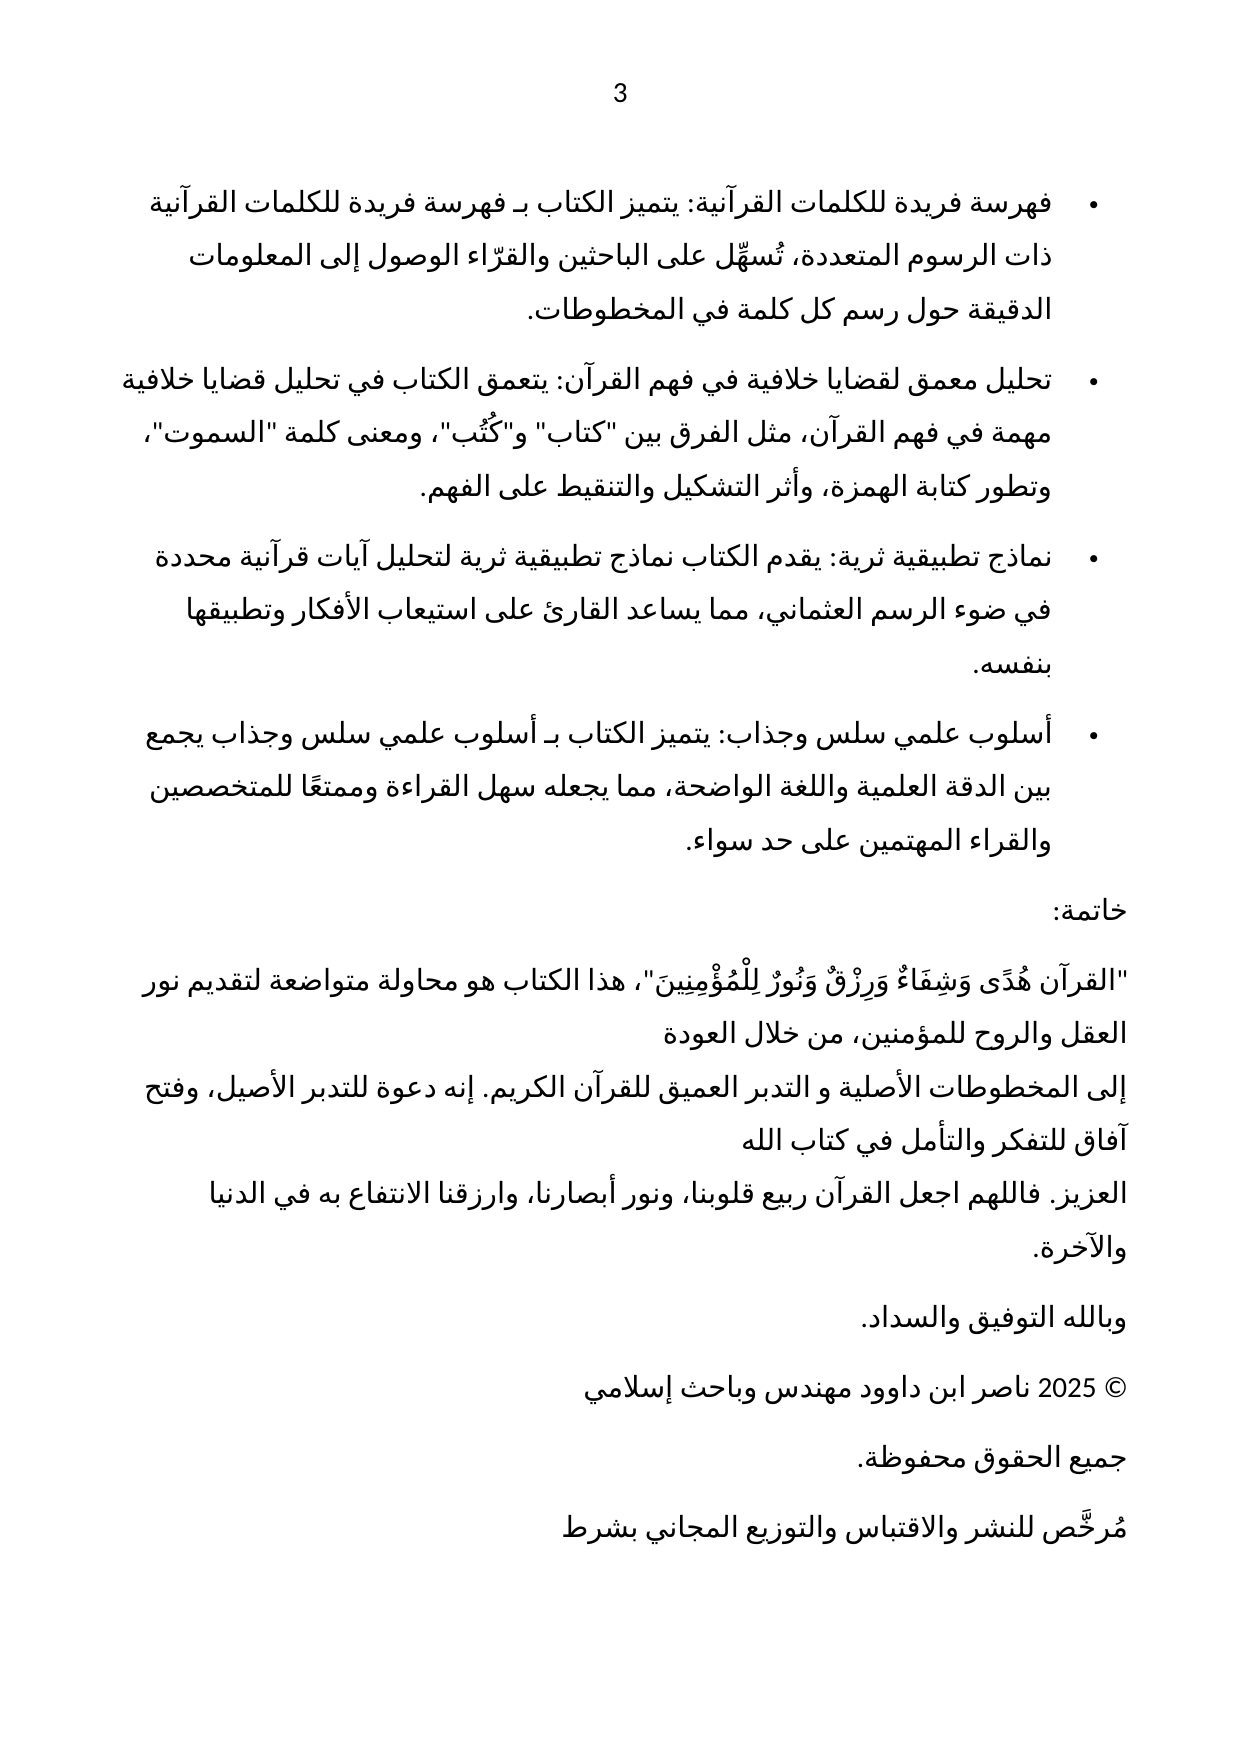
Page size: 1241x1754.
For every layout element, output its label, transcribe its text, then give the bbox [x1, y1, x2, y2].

list نماذج تطبيقية ثرية: يقدم الكتاب نماذج تطبيقية ثرية لتحليل آيات قرآنية محددة في ضوء الرسم العثماني، مما يساعد القارئ على استيعاب الأفكار وتطبيقها بنفسه. [112, 538, 1090, 680]
text "القرآن هُدًى وَشِفَاءٌ وَرِزْقٌ وَنُورٌ لِلْمُؤْمِنِينَ"، هذا الكتاب هو محاولة متواضعة لتقديم نور العقل والروح للمؤمنين، من خلال العودة إلى المخطوطات الأصلية و التدبر العميق للقرآن الكريم. إنه دعوة للتدبر الأصيل، وفتح آفاق للتفكر والتأمل في كتاب الله العزيز. فاللهم اجعل القرآن ربيع قلوبنا، ونور أبصارنا، وارزقنا الانتفاع به في الدنيا والآخرة. [112, 962, 1128, 1265]
text خاتمة: [112, 892, 1128, 927]
list أسلوب علمي سلس وجذاب: يتميز الكتاب بـ أسلوب علمي سلس وجذاب يجمع بين الدقة العلمية واللغة الواضحة، مما يجعله سهل القراءة وممتعًا للمتخصصين والقراء المهتمين على حد سواء. [112, 715, 1090, 857]
text جميع الحقوق محفوظة. [112, 1439, 1128, 1475]
list تحليل معمق لقضايا خلافية في فهم القرآن: يتعمق الكتاب في تحليل قضايا خلافية مهمة في فهم القرآن، مثل الفرق بين "كتاب" و"كُتُب"، ومعنى كلمة "السموت"، وتطور كتابة الهمزة، وأثر التشكيل والتنقيط على الفهم. [112, 361, 1090, 503]
text © 2025 ناصر ابن داوود مهندس وباحث إسلامي [112, 1369, 1128, 1405]
text وبالله التوفيق والسداد. [112, 1299, 1128, 1335]
text مُرخَّص للنشر والاقتباس والتوزيع المجاني بشرط [112, 1509, 1128, 1545]
list فهرسة فريدة للكلمات القرآنية: يتميز الكتاب بـ فهرسة فريدة للكلمات القرآنية ذات الرسوم المتعددة، تُسهِّل على الباحثين والقرّاء الوصول إلى المعلومات الدقيقة حول رسم كل كلمة في المخطوطات. [112, 184, 1090, 326]
